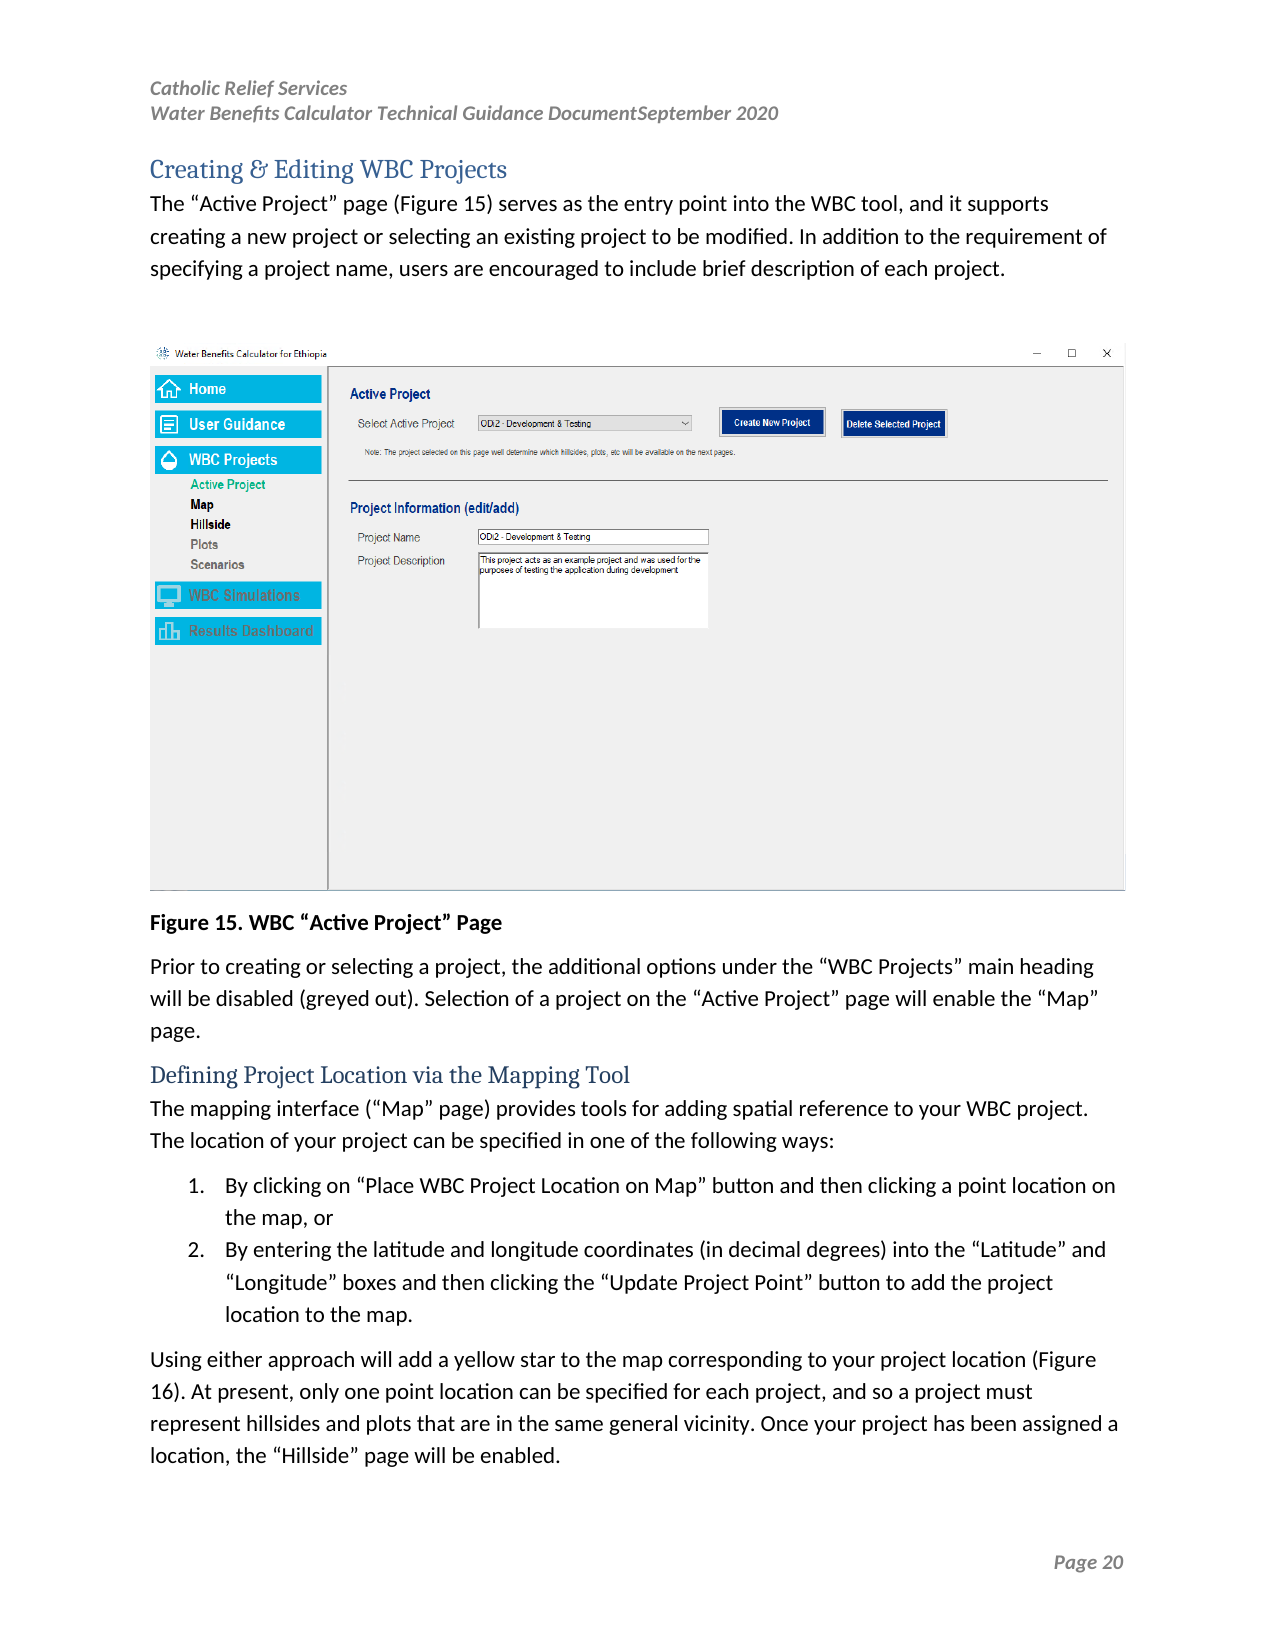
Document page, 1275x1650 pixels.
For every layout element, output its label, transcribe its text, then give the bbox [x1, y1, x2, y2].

text Prior to creating or selecting a project, the additional options under the “WBC Projects” main heading will be disabled (greyed out). Selection of a project on the “Active Project” page will enable the “Map” page. [150, 952, 1125, 1045]
list By clicking on “Place WBC Project Location on Map” button and then clicking a point location on the map, or [187, 1171, 1125, 1231]
subtitle Creating & Editing WBC Projects [150, 154, 1125, 185]
picture [150, 343, 1125, 891]
text Figure 15. WBC “Active Project” Page [150, 908, 1125, 936]
text The “Active Project” page (Figure 15) serves as the entry point into the WBC tool, and it supports creating a new project or selecting an existing project to be modified. In addition to the requirement of specifying a project name, users are encouraged to include brief description of each project. [150, 189, 1125, 282]
text The mapping interface (“Map” page) provides tools for adding spatial reference to your WBC project. The location of your project can be specified in one of the following ways: [150, 1094, 1125, 1154]
subtitle Defining Project Location via the Mapping Tool [150, 1061, 1125, 1090]
list By entering the latitude and longitude coordinates (in decimal degrees) into the “Latitude” and “Longitude” boxes and then clicking the “Update Project Point” button to add the project location to the map. [187, 1236, 1125, 1328]
text Using either approach will add a yellow star to the map corresponding to your project location (Figure 16). At present, only one point location can be specified for each project, and so a project must represent hillsides and plots that are in the same general vicinity. Once your project has been assigned a location, the “Hillside” page will be enabled. [150, 1345, 1125, 1469]
